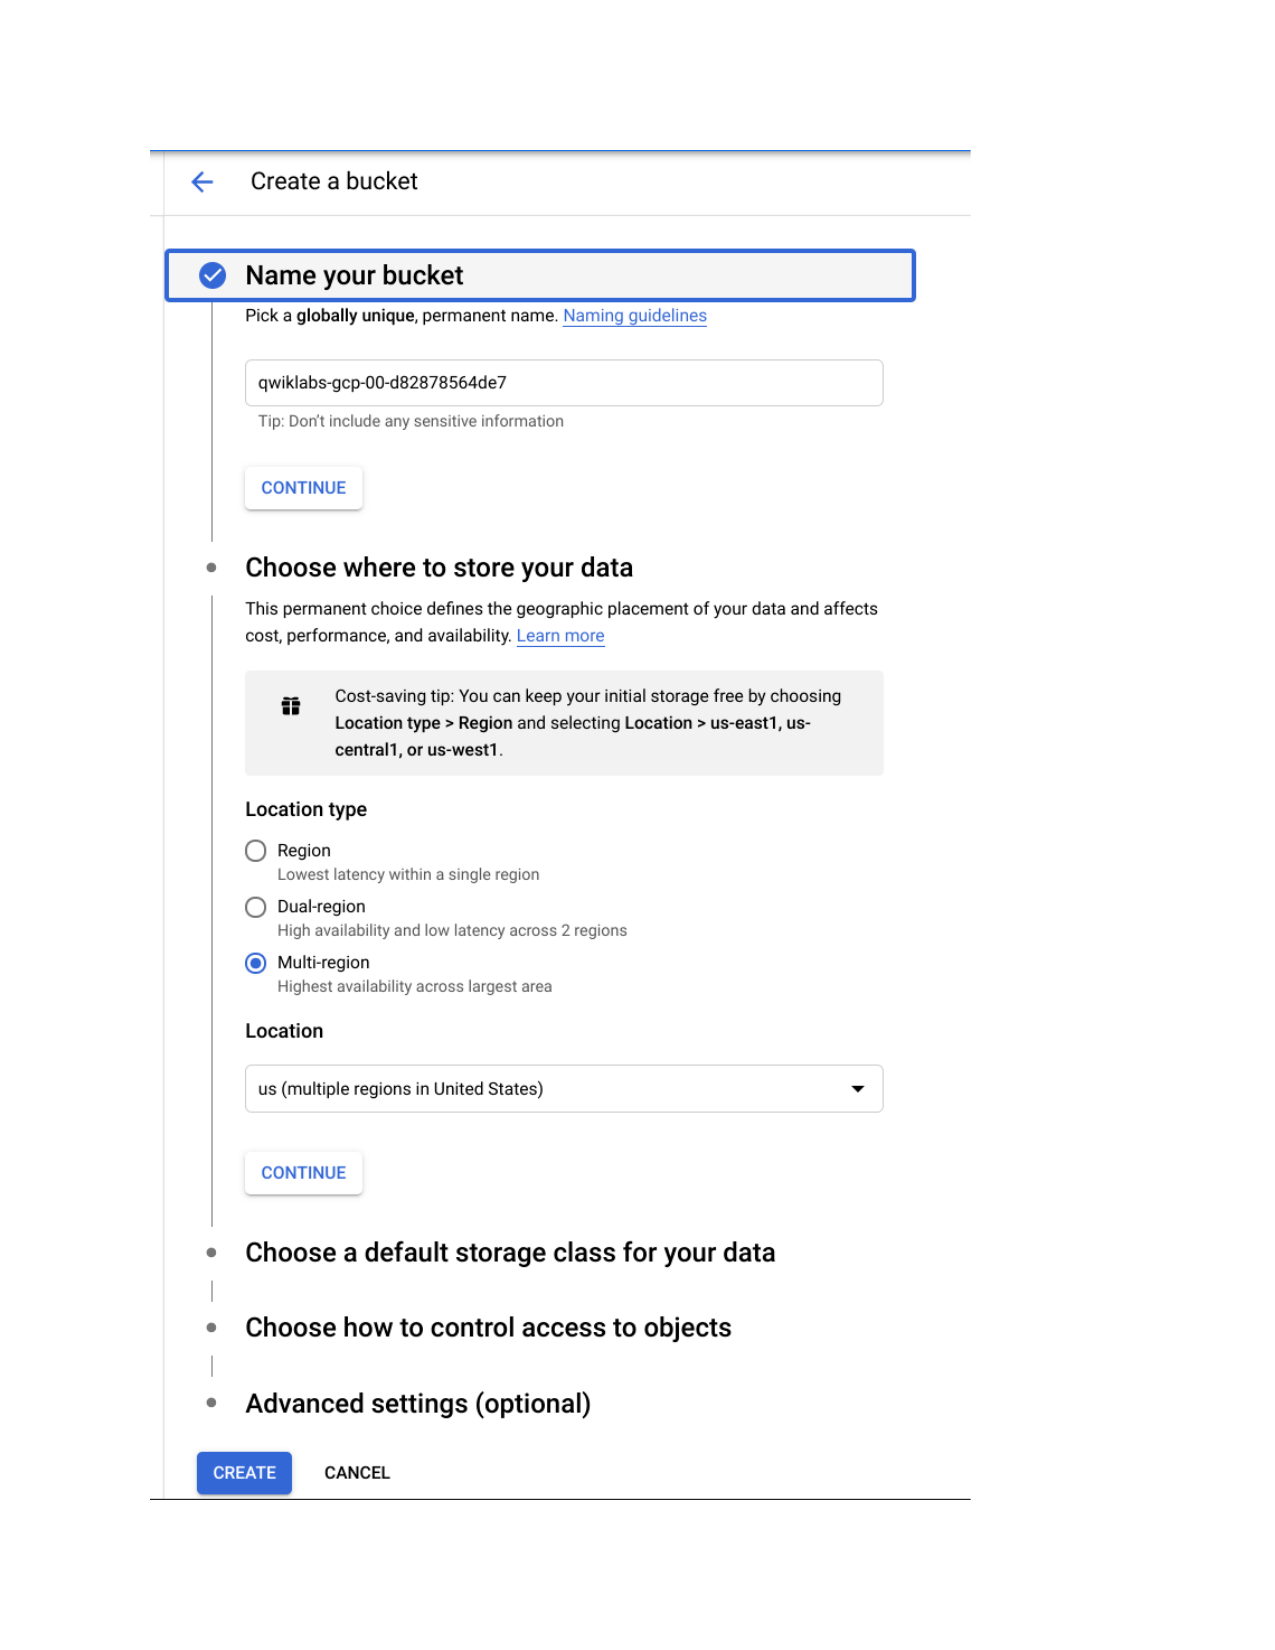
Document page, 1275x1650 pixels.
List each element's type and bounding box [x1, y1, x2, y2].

picture [150, 150, 971, 1500]
